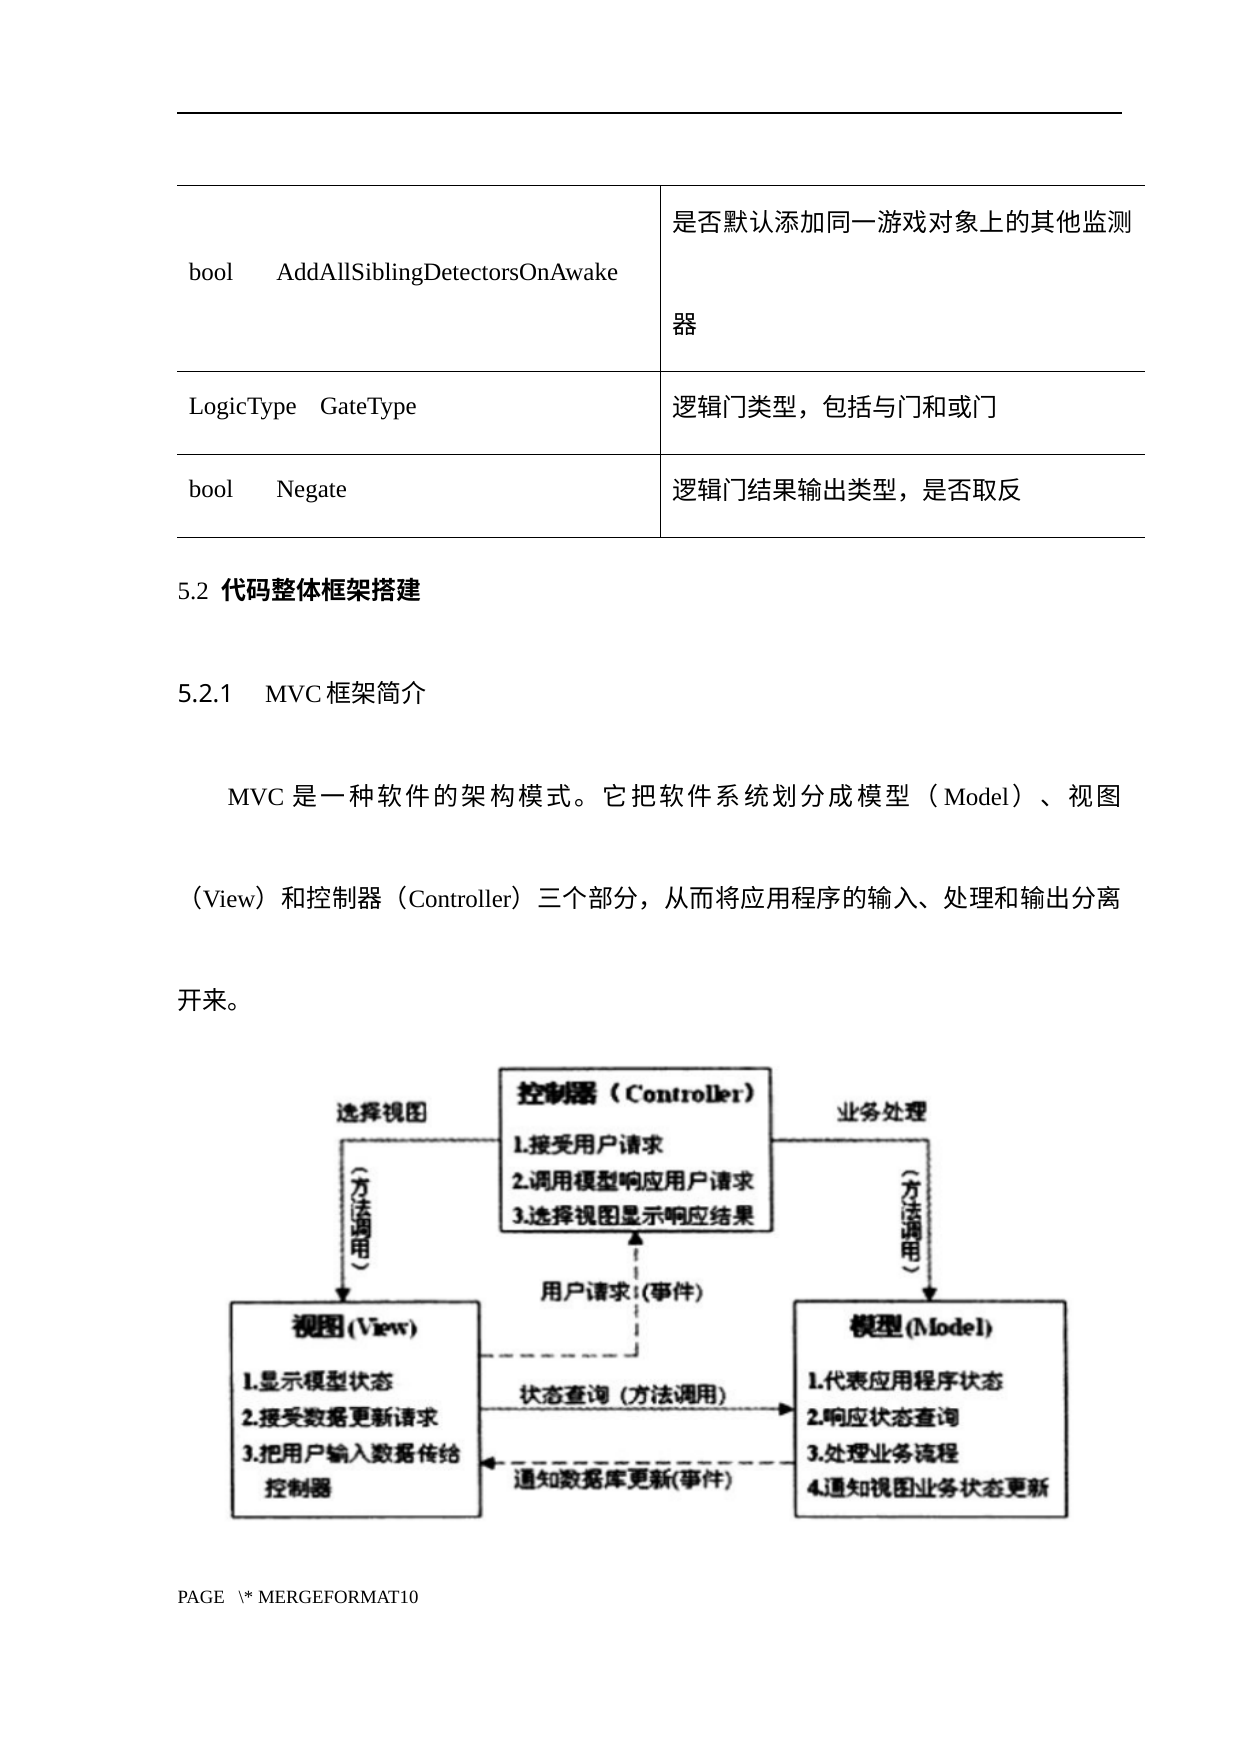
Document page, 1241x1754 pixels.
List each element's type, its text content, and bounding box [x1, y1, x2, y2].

table_cell bool AddAllSiblingDetectorsOnAwake [177, 186, 660, 371]
subtitle 代码整体框架搭建 [177, 555, 1122, 623]
subtitle MVC框架简介 [177, 658, 1122, 726]
text MVC是一种软件的架构模式。它把软件系统划分成模型（Model）、视图（View）和控制器（Controller）三个部分，从而将应用程序的输入、处理和输出分离开来。 [177, 761, 1122, 1033]
picture [223, 1050, 1076, 1533]
table_cell 逻辑门结果输出类型，是否取反 [661, 455, 1144, 537]
table_cell 是否默认添加同一游戏对象上的其他监测器 [661, 186, 1144, 371]
table_cell bool Negate [177, 455, 660, 537]
table_cell 逻辑门类型，包括与门和或门 [661, 372, 1144, 454]
table_cell LogicType GateType [177, 372, 660, 454]
